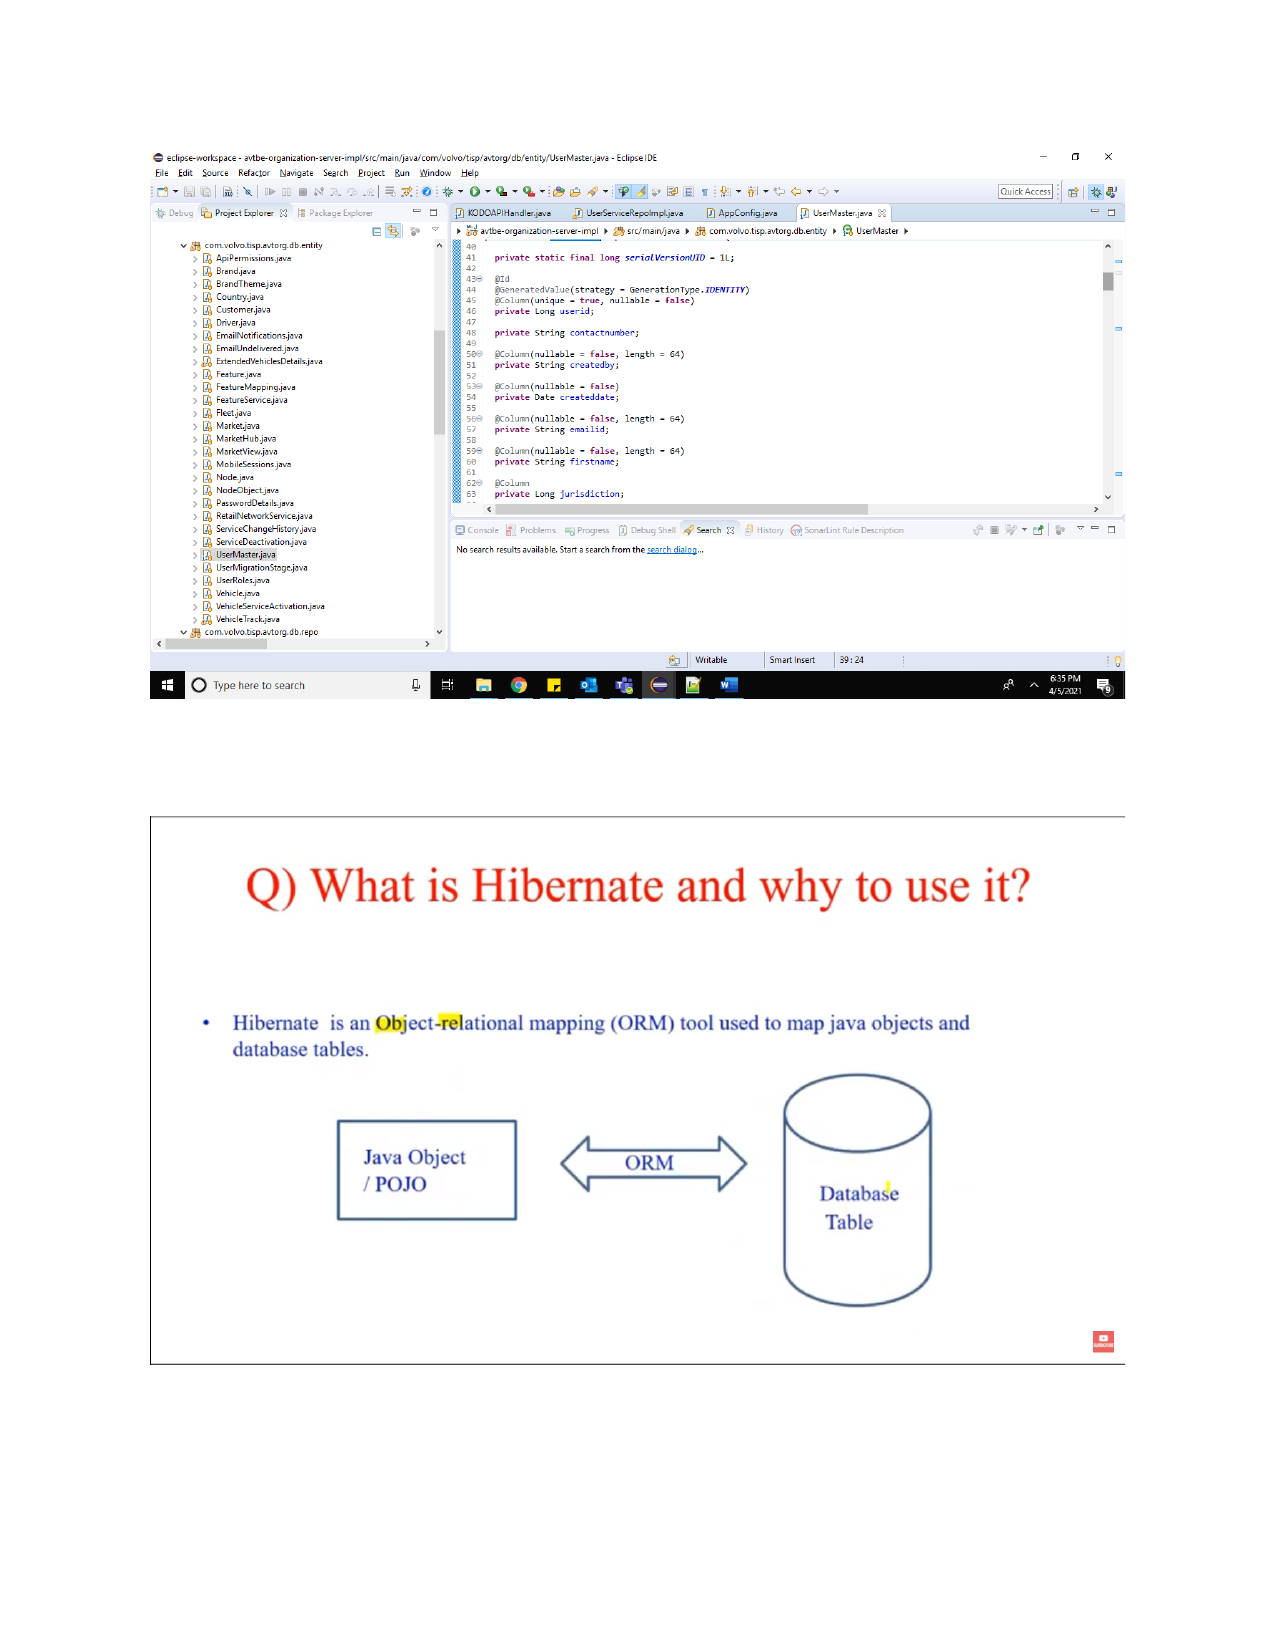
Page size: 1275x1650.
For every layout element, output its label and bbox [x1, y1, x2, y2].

picture [150, 150, 1125, 699]
picture [150, 816, 1125, 1365]
